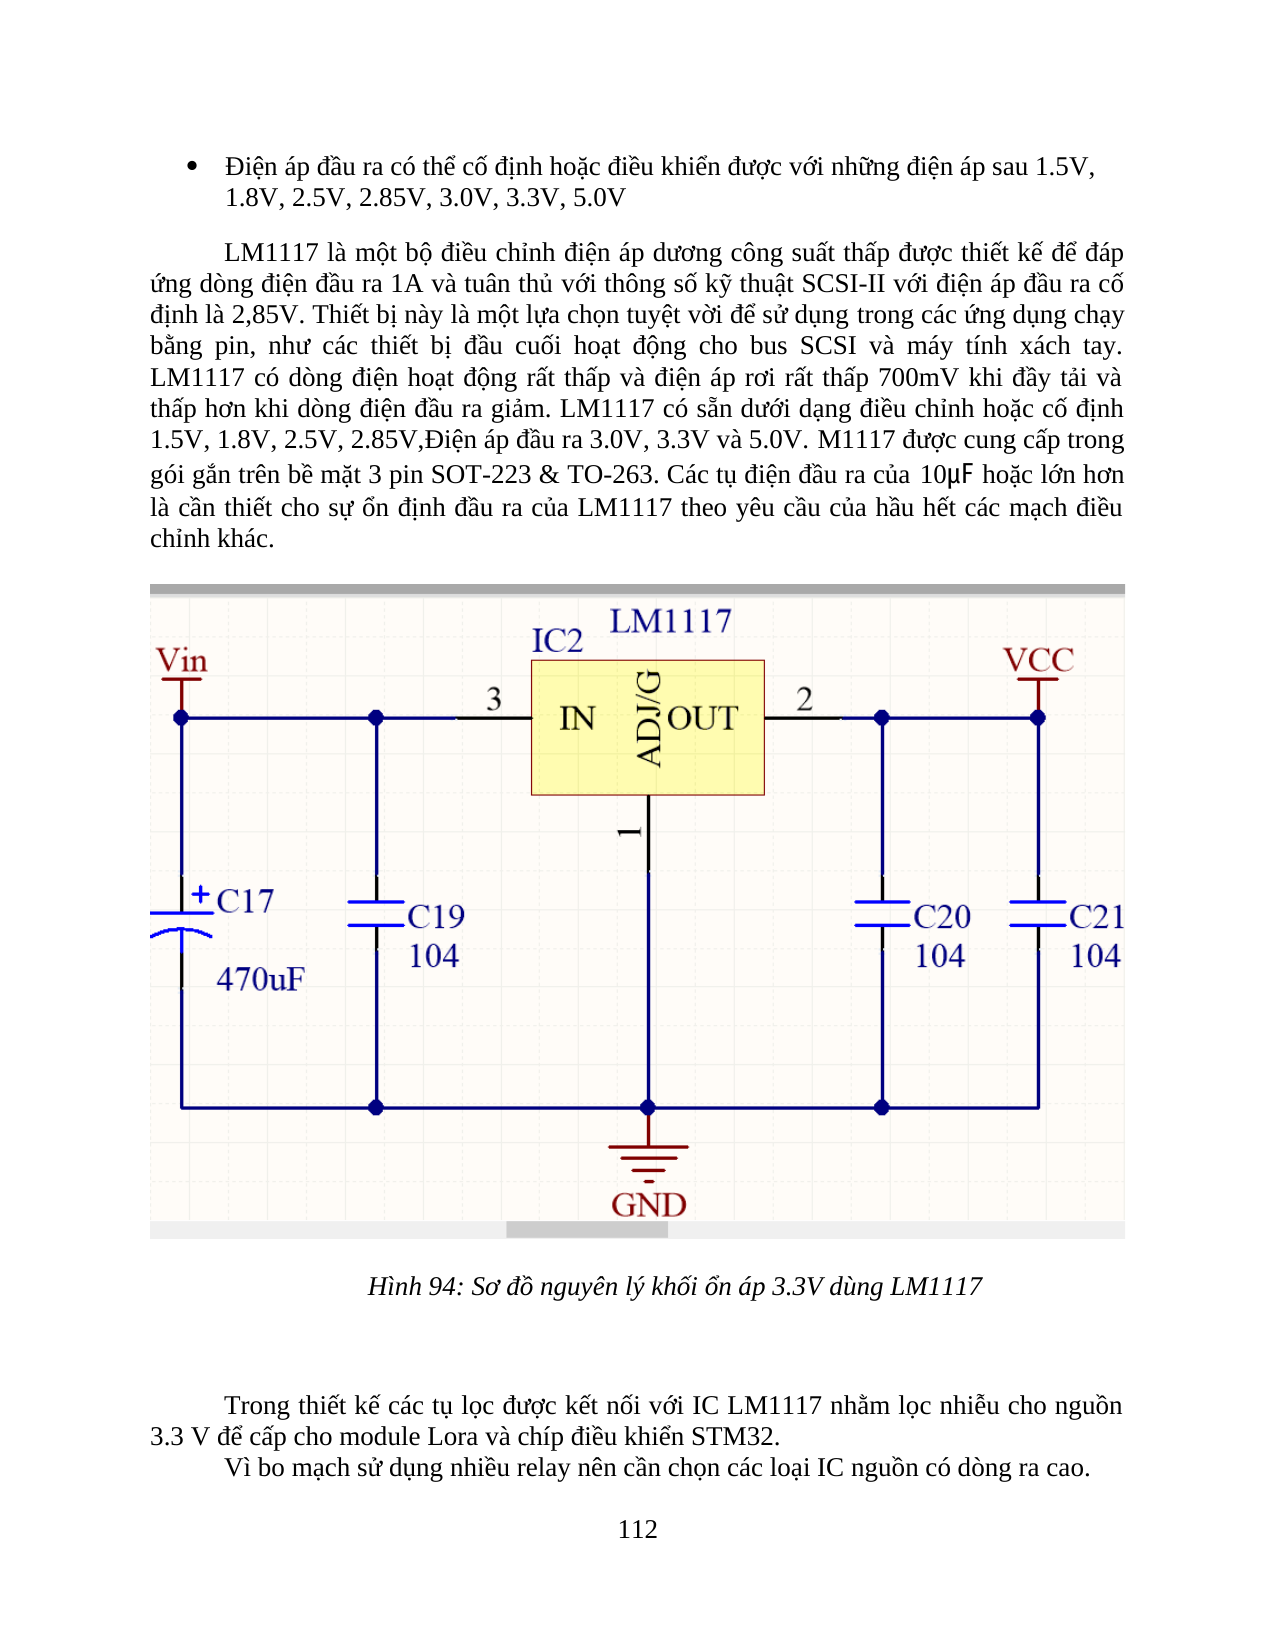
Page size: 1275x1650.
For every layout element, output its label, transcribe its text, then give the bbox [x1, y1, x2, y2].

text LM1117 là một bộ điều chỉnh điện áp dương công suất thấp được thiết kế để đáp ứng dòng điện đầu ra 1A và tuân thủ với thông số kỹ thuật SCSI-II với điện áp đầu ra cố định là 2,85V. Thiết bị này là một lựa chọn tuyệt vời để sử dụng trong các ứng dụng chạy bằng pin, như các thiết bị đầu cuối hoạt động cho bus SCSI và máy tính xách tay. LM1117 có dòng điện hoạt động rất thấp và điện áp rơi rất thấp 700mV khi đầy tải và thấp hơn khi dòng điện đầu ra giảm. LM1117 có sẵn dưới dạng điều chỉnh hoặc cố định 1.5V, 1.8V, 2.5V, 2.85V,Điện áp đầu ra 3.0V, 3.3V và 5.0V. M1117 được cung cấp trong gói gắn trên bề mặt 3 pin SOT-223 & TO-263. Các tụ điện đầu ra của 10㎌ hoặc lớn hơn là cần thiết cho sự ổn định đầu ra của LM1117 theo yêu cầu của hầu hết các mạch điều chỉnh khác. [150, 236, 1125, 553]
list Hình 94: Sơ đồ nguyên lý khối ổn áp 3.3V dùng LM1117 [225, 1270, 1125, 1301]
list Điện áp đầu ra có thể cố định hoặc điều khiển được với những điện áp sau 1.5V, 1.8V, 2.5V, 2.85V, 3.0V, 3.3V, 5.0V [187, 150, 1125, 212]
text Vì bo mạch sử dụng nhiều relay nên cần chọn các loại IC nguồn có dòng ra cao. [150, 1451, 1125, 1482]
text Trong thiết kế các tụ lọc được kết nối với IC LM1117 nhằm lọc nhiễu cho nguồn 3.3 V để cấp cho module Lora và chíp điều khiển STM32. [150, 1389, 1125, 1451]
picture [150, 584, 1125, 1239]
